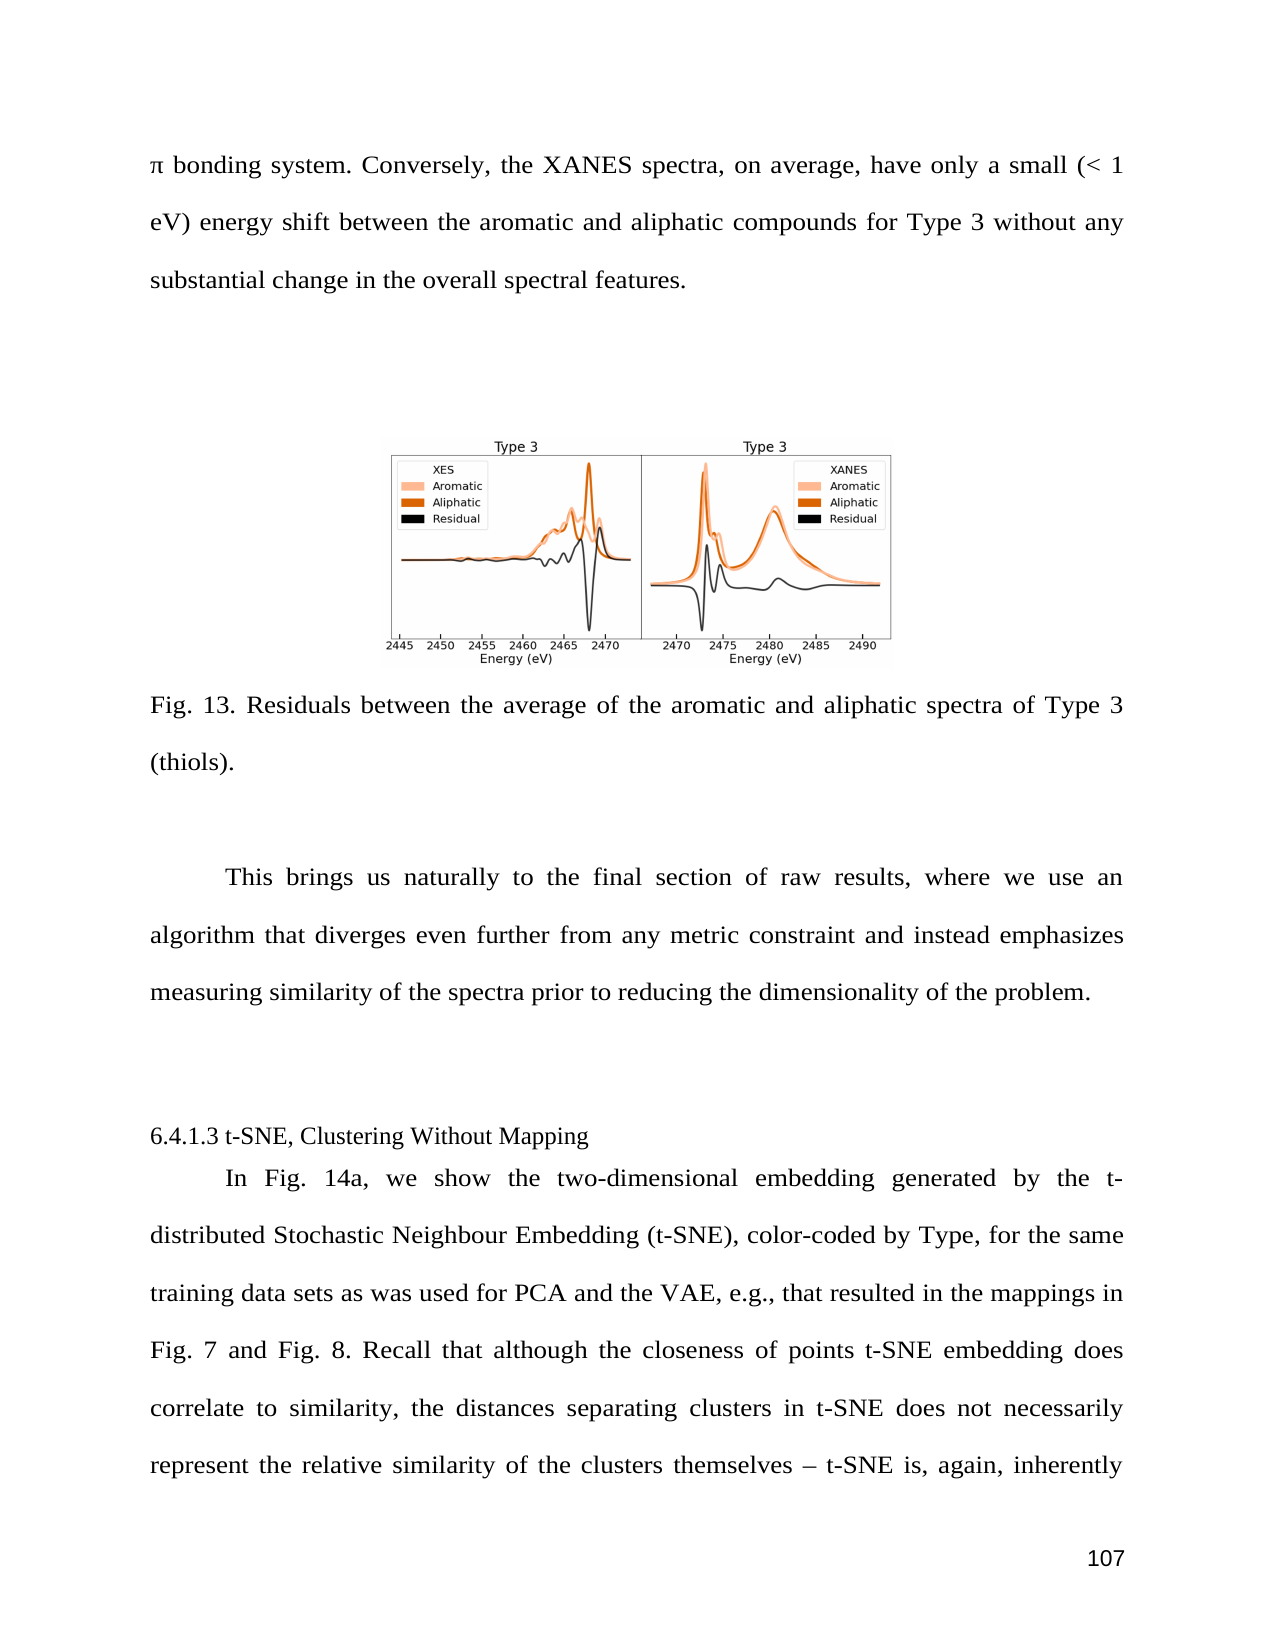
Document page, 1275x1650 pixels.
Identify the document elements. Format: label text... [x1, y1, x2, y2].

text Fig. 13. Residuals between the average of the aromatic and aliphatic spectra of Type 3 (thiols). [150, 690, 1125, 776]
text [150, 150, 1125, 294]
picture [381, 437, 894, 669]
subtitle t-SNE, Clustering Without Mapping [150, 1121, 1125, 1150]
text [150, 1163, 1125, 1479]
text This brings us naturally to the final section of raw results, where we use an algorithm that diverges even further from any metric constraint and instead emphasizes measuring similarity of the spectra prior to reducing the dimensionality of the problem. [150, 862, 1125, 1006]
